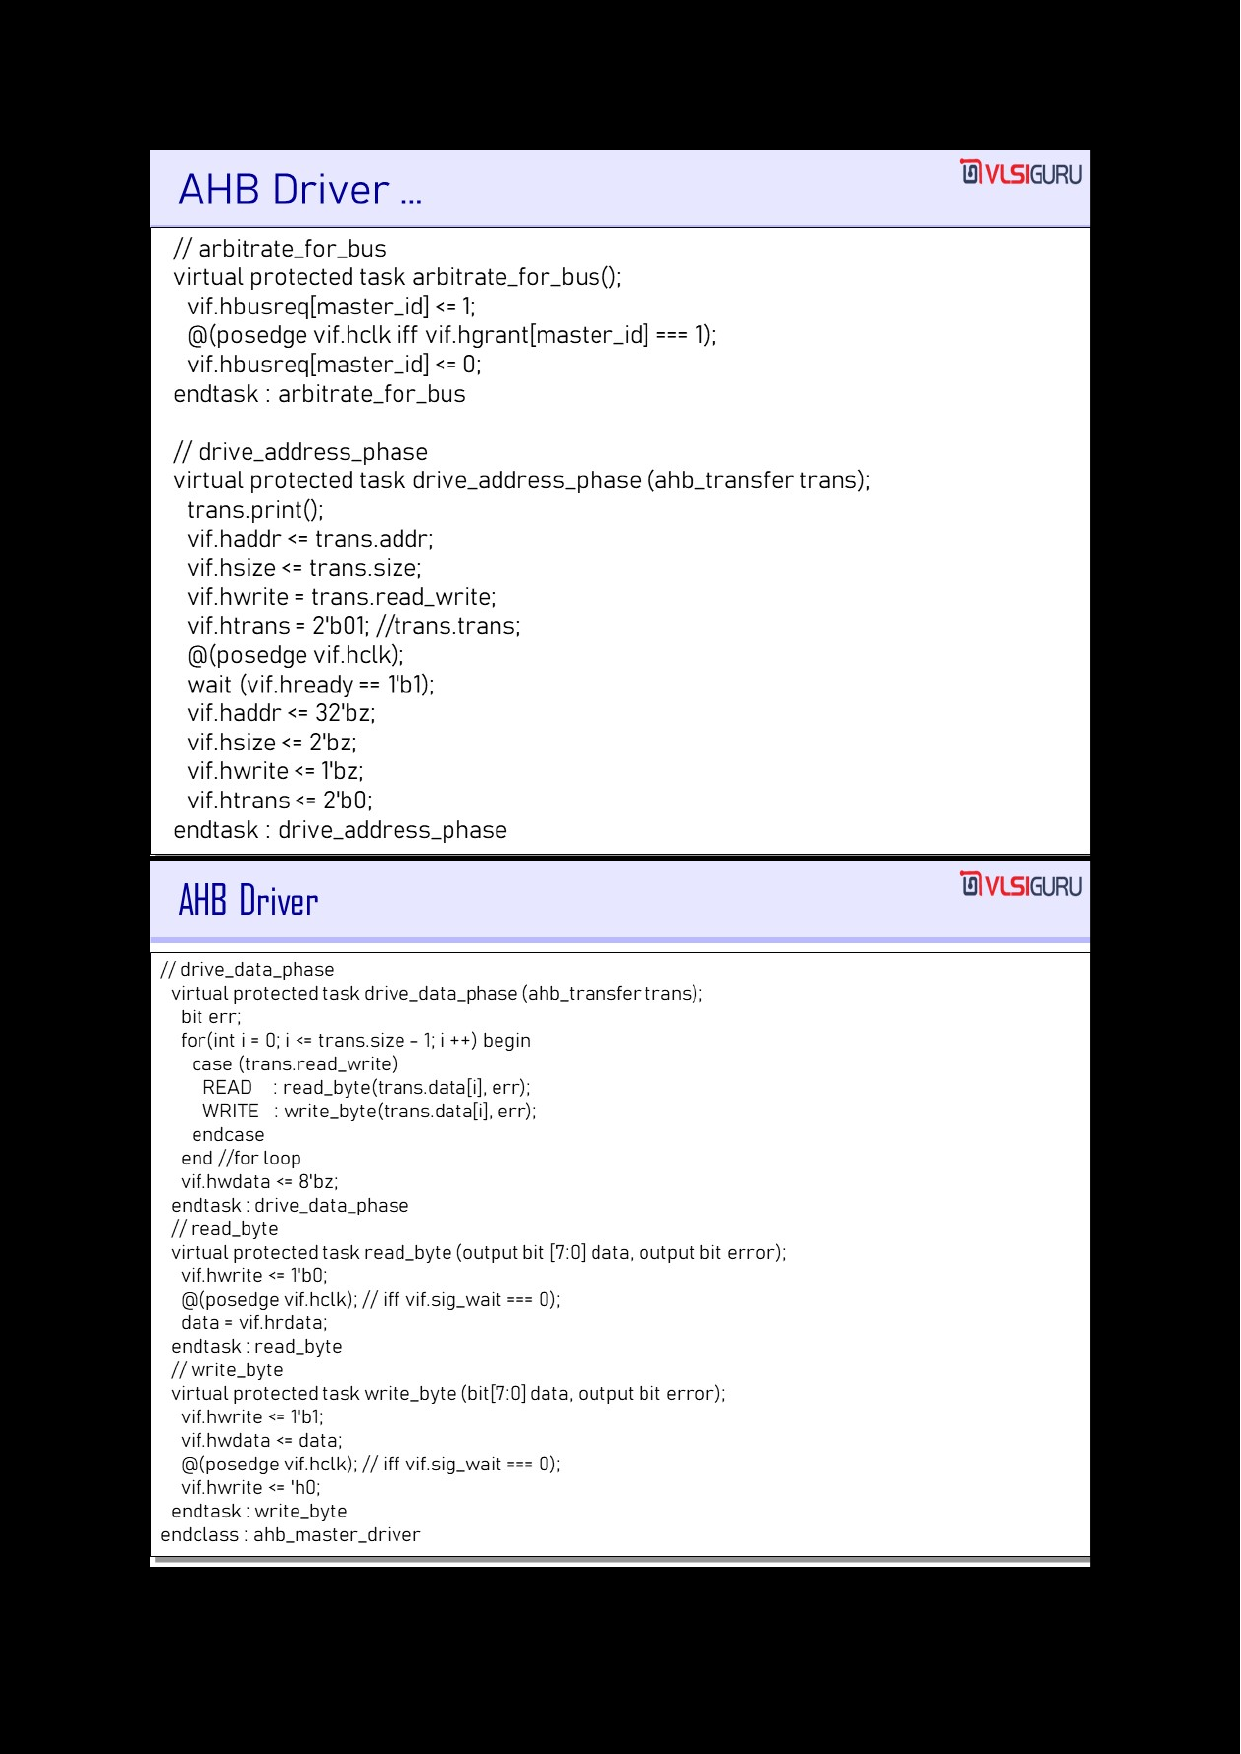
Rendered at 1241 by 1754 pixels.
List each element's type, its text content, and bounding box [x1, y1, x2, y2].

picture [150, 150, 1091, 856]
picture [150, 861, 1091, 1567]
